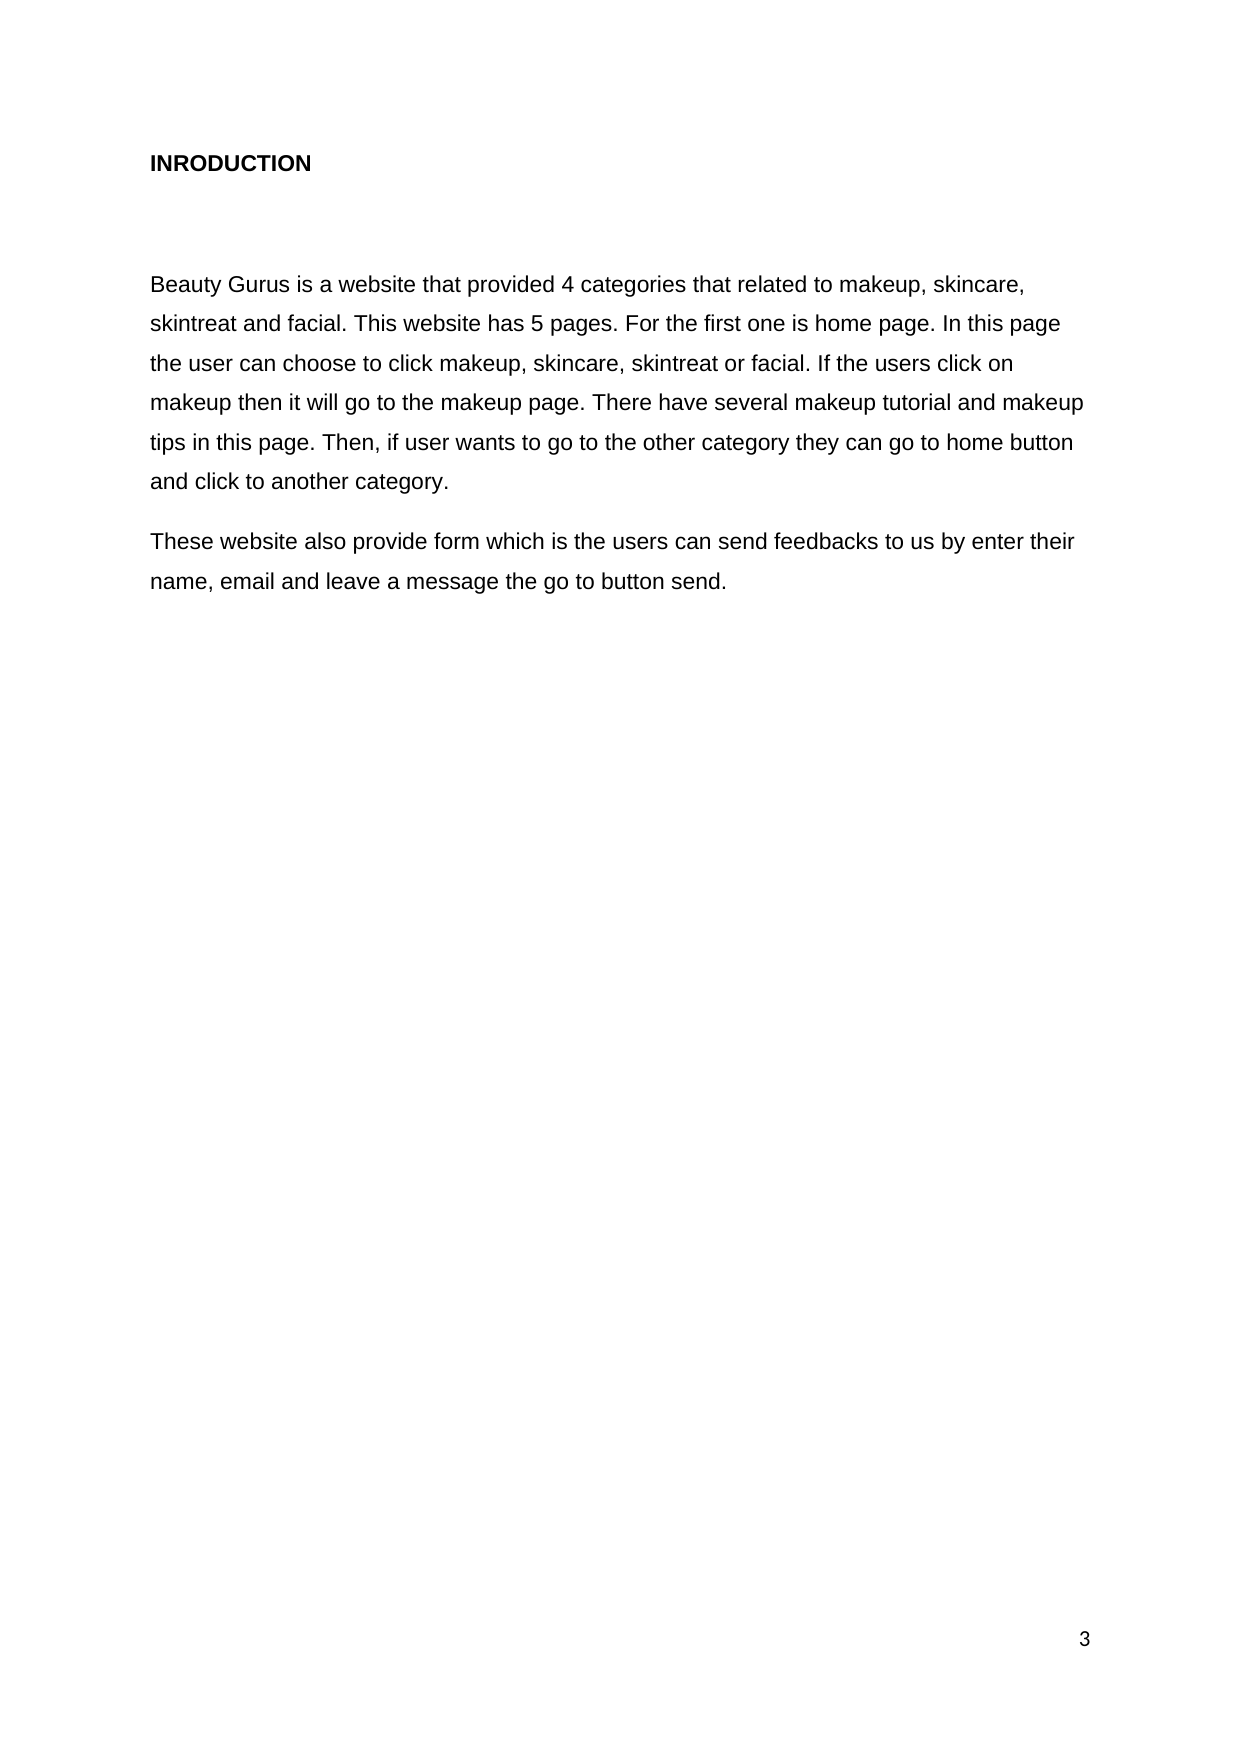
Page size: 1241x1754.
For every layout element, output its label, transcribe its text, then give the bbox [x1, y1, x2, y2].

text Beauty Gurus is a website that provided 4 categories that related to makeup, skincare, skintreat and facial. This website has 5 pages. For the first one is home page. In this page the user can choose to click makeup, skincare, skintreat or facial. If the users click on makeup then it will go to the makeup page. There have several makeup tutorial and makeup tips in this page. Then, if user wants to go to the other category they can go to home button and click to another category. [150, 271, 1090, 494]
text INRODUCTION [150, 150, 1090, 176]
text These website also provide form which is the users can send feedbacks to us by enter their name, email and leave a message the go to button send. [150, 528, 1090, 594]
